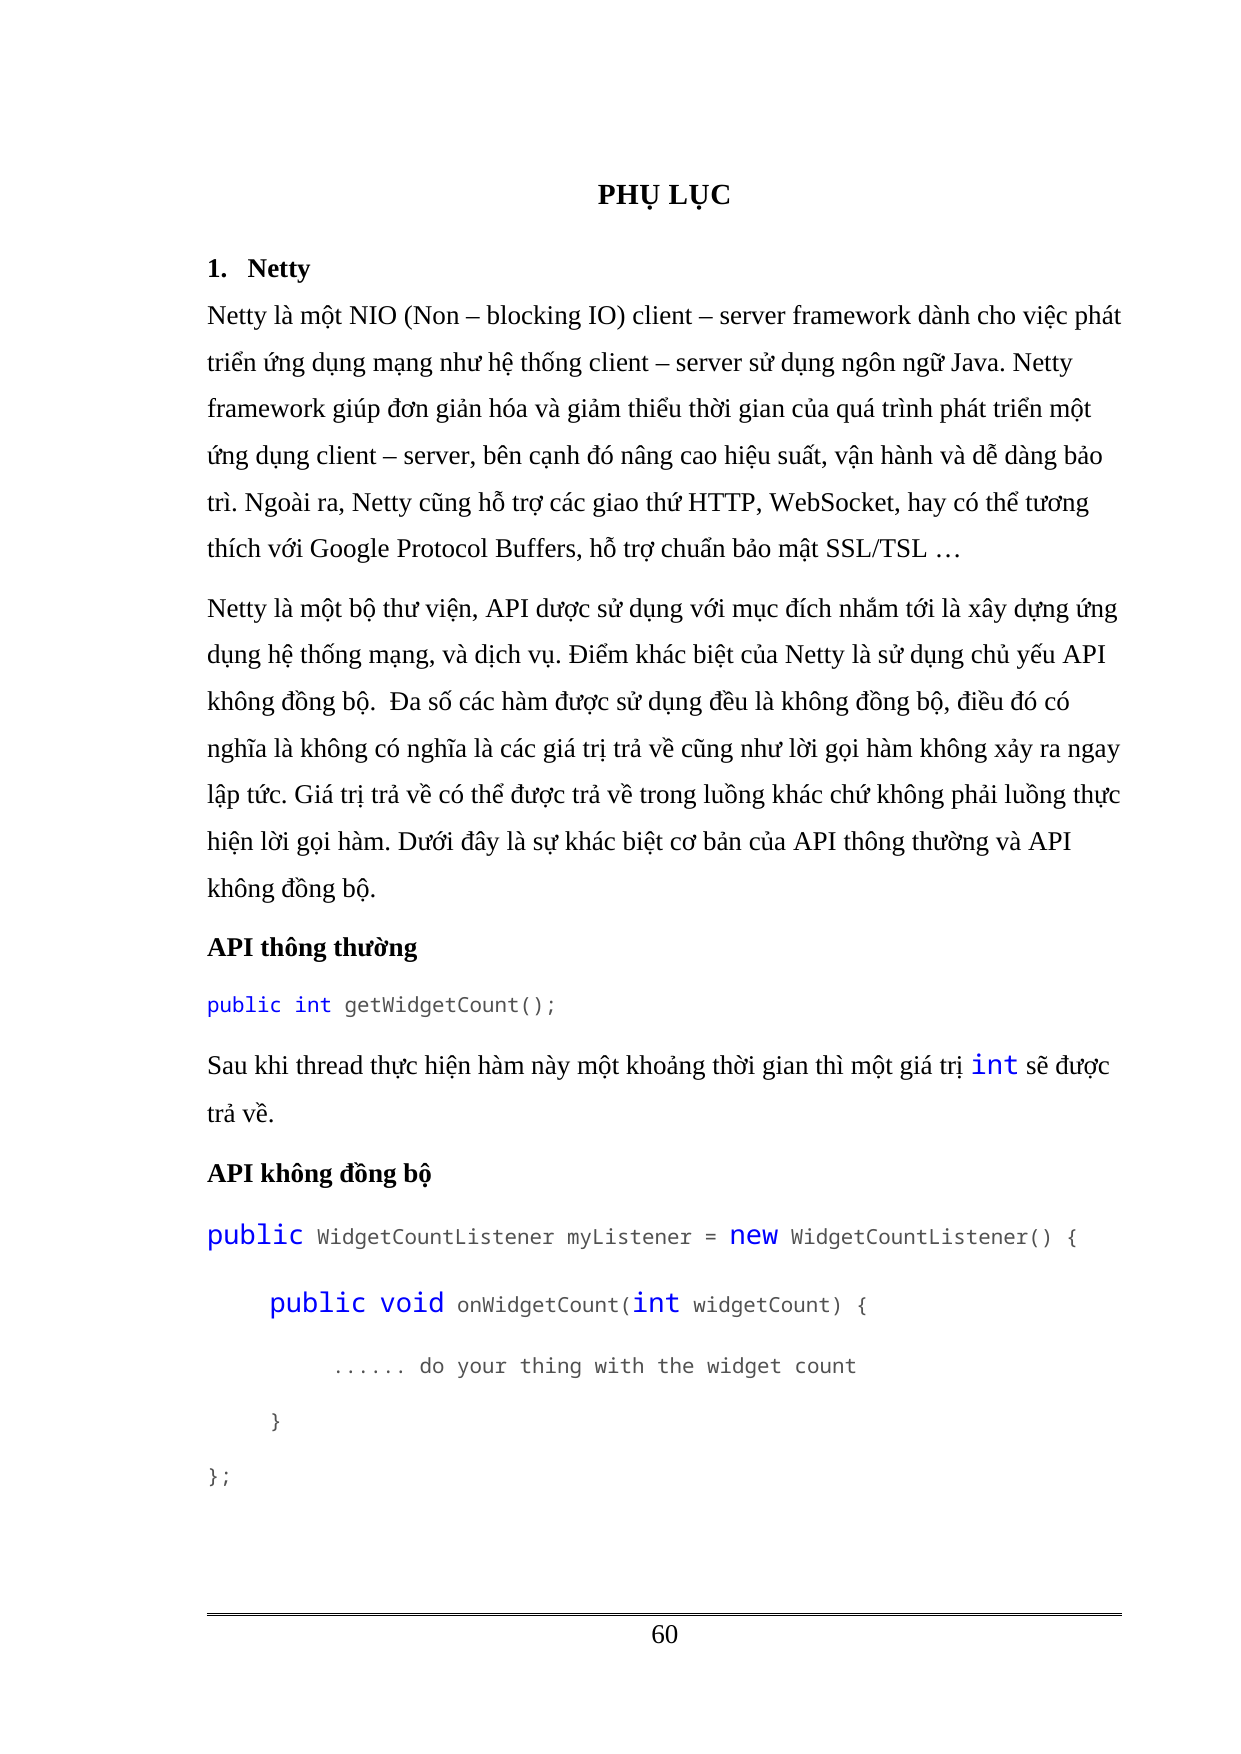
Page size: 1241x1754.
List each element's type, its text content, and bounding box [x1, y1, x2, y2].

text public int getWidgetCount(); [207, 990, 1122, 1018]
text ...... do your thing with the widget count [207, 1351, 1122, 1380]
text public WidgetCountListener myListener = new WidgetCountListener() { [207, 1216, 1122, 1253]
list Netty [207, 252, 1122, 284]
text API thông thường [207, 931, 1122, 962]
text } [207, 1407, 1122, 1435]
text Sau khi thread thực hiện hàm này một khoảng thời gian thì một giá trị int sẽ được trả về. [207, 1045, 1122, 1129]
text Netty là một bộ thư viện, API dược sử dụng với mục đích nhắm tới là xây dựng ứng dụng hệ thống mạng, và dịch vụ. Điểm khác biệt của Netty là sử dụng chủ yếu API không đồng bộ. Đa số các hàm được sử dụng đều là không đồng bộ, điều đó có nghĩa là không có nghĩa là các giá trị trả về cũng như lời gọi hàm không xảy ra ngay lập tức. Giá trị trả về có thể được trả về trong luồng khác chứ không phải luồng thực hiện lời gọi hàm. Dưới đây là sự khác biệt cơ bản của API thông thường và API không đồng bộ. [207, 592, 1122, 903]
text public void onWidgetCount(int widgetCount) { [207, 1284, 1122, 1321]
title PHỤ LỤC [207, 177, 1122, 211]
text Netty là một NIO (Non – blocking IO) client – server framework dành cho việc phát triển ứng dụng mạng như hệ thống client – server sử dụng ngôn ngữ Java. Netty framework giúp đơn giản hóa và giảm thiểu thời gian của quá trình phát triển một ứng dụng client – server, bên cạnh đó nâng cao hiệu suất, vận hành và dễ dàng bảo trì. Ngoài ra, Netty cũng hỗ trợ các giao thứ HTTP, WebSocket, hay có thể tương thích với Google Protocol Buffers, hỗ trợ chuẩn bảo mật SSL/TSL … [207, 299, 1122, 564]
text API không đồng bộ [207, 1157, 1122, 1188]
text }; [207, 1462, 1122, 1490]
